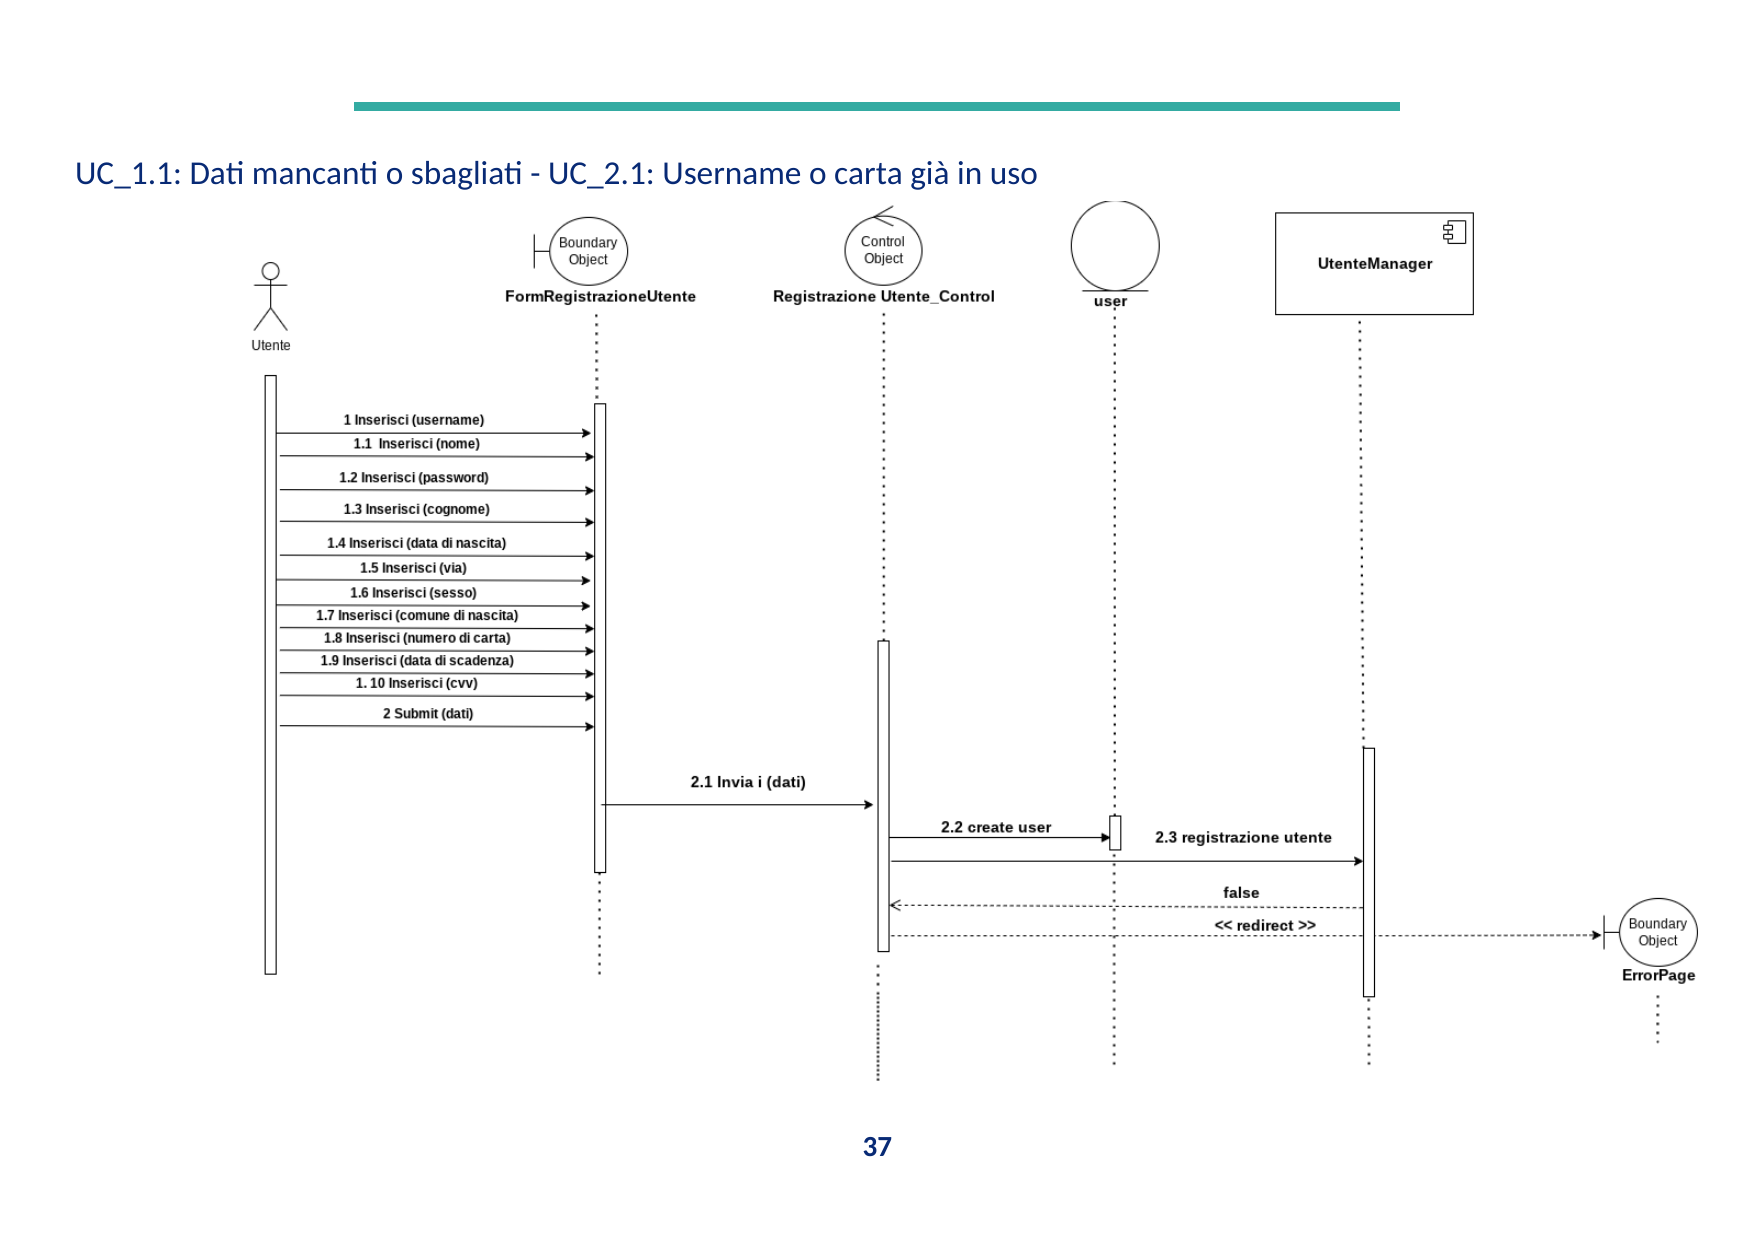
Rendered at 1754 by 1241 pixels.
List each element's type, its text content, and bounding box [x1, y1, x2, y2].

text UC_1.1: Dati mancanti o sbagliati - UC_2.1: Username o carta già in uso [75, 152, 1679, 193]
picture [45, 201, 1709, 1090]
